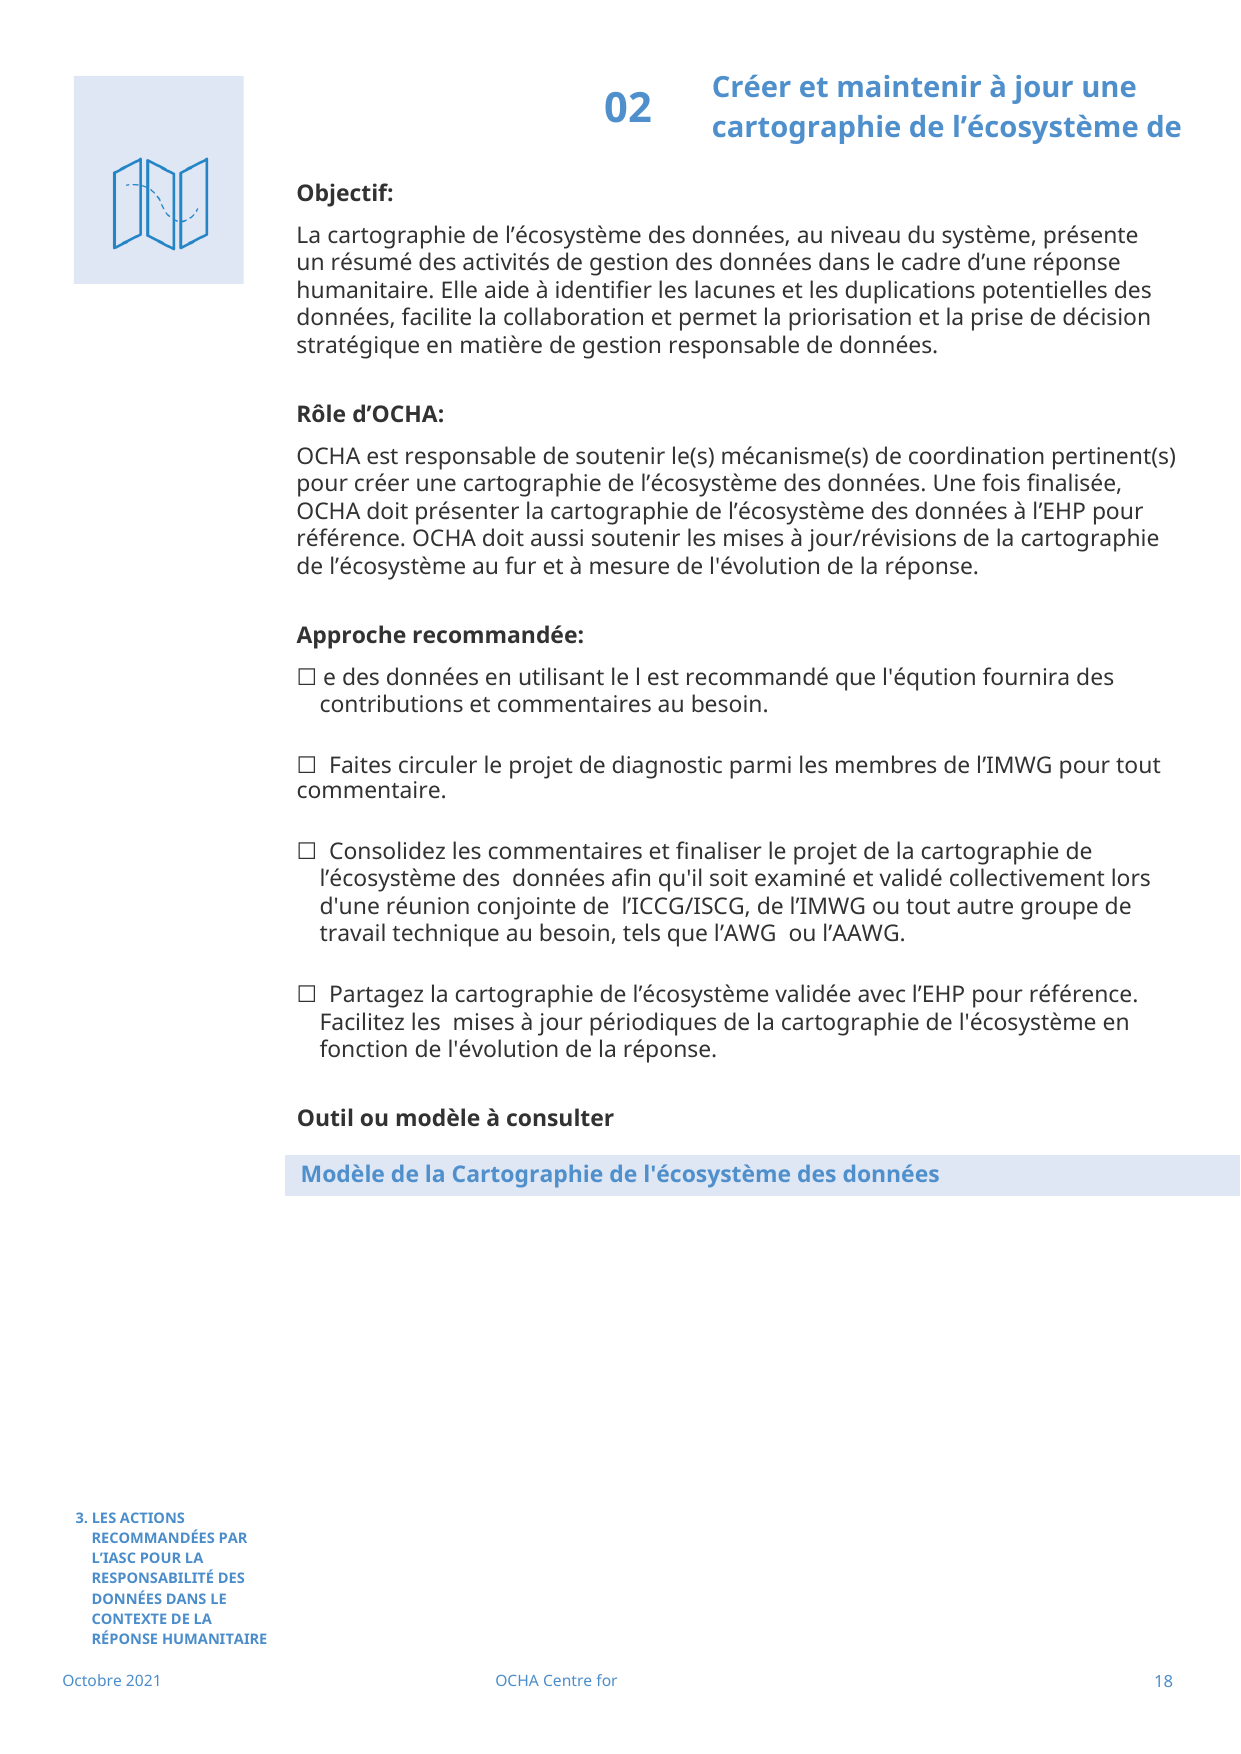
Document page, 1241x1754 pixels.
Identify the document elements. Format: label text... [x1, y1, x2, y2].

table_header 02 [118, 66, 681, 147]
table_header OCHA Centre for Humanitarian Data [438, 1663, 813, 1690]
text Rôle d’OCHA: [296, 404, 1200, 427]
picture [72, 75, 244, 284]
text ☐ e des données en utilisant le l est recommandé que l'éqution fournira des contributions et commentaires au besoin. [296, 663, 1155, 718]
text OCHA est responsable de soutenir le(s) mécanisme(s) de coordination pertinent(s) pour créer une cartographie de l’écosystème des données. Une fois finalisée, OCHA doit présenter la cartographie de l’écosystème des données à l’EHP pour référence. OCHA doit aussi soutenir les mises à jour/révisions de la cartographie de l’écosystème au fur et à mesure de l'évolution de la réponse. [296, 442, 1185, 579]
text ☐ Consolidez les commentaires et finaliser le projet de la cartographie de l’écosystème des données afin qu'il soit examiné et validé collectivement lors d'une réunion conjointe de l’ICCG/ISCG, de l’IMWG ou tout autre groupe de travail technique au besoin, tels que l’AWG ou l’AAWG. [296, 837, 1185, 947]
table_header Octobre 2021 [62, 1663, 438, 1690]
text ☐ Partagez la cartographie de l’écosystème validée avec l’EHP pour référence. Facilitez les mises à jour périodiques de la cartographie de l'écosystème en fonction de l'évolution de la réponse. [296, 980, 1170, 1063]
text 3. LES ACTIONS RECOMMANDÉES PAR L’IASC POUR LA RESPONSABILITÉ DES DONNÉES DANS LE CONTEXTE DE LA RÉPONSE HUMANITAIRE [75, 1508, 270, 1649]
table_header Créer et maintenir à jour une cartographie de l’écosystème de données au niveau du système [681, 66, 1240, 147]
table_header Modèle de la Cartographie de l'écosystème des données [285, 1155, 1240, 1196]
table_header 18 [813, 1663, 1189, 1690]
text Objectif: [296, 183, 1200, 206]
text ☐ Faites circuler le projet de diagnostic parmi les membres de l’IMWG pour tout commentaire. [296, 754, 1200, 804]
text Outil ou modèle à consulter [297, 1108, 1200, 1131]
text Approche recommandée: [296, 624, 1200, 648]
text La cartographie de l’écosystème des données, au niveau du système, présente un résumé des activités de gestion des données dans le cadre d’une réponse humanitaire. Elle aide à identifier les lacunes et les duplications potentielles des données, facilite la collaboration et permet la priorisation et la prise de décision stratégique en matière de gestion responsable de données. [296, 221, 1170, 359]
